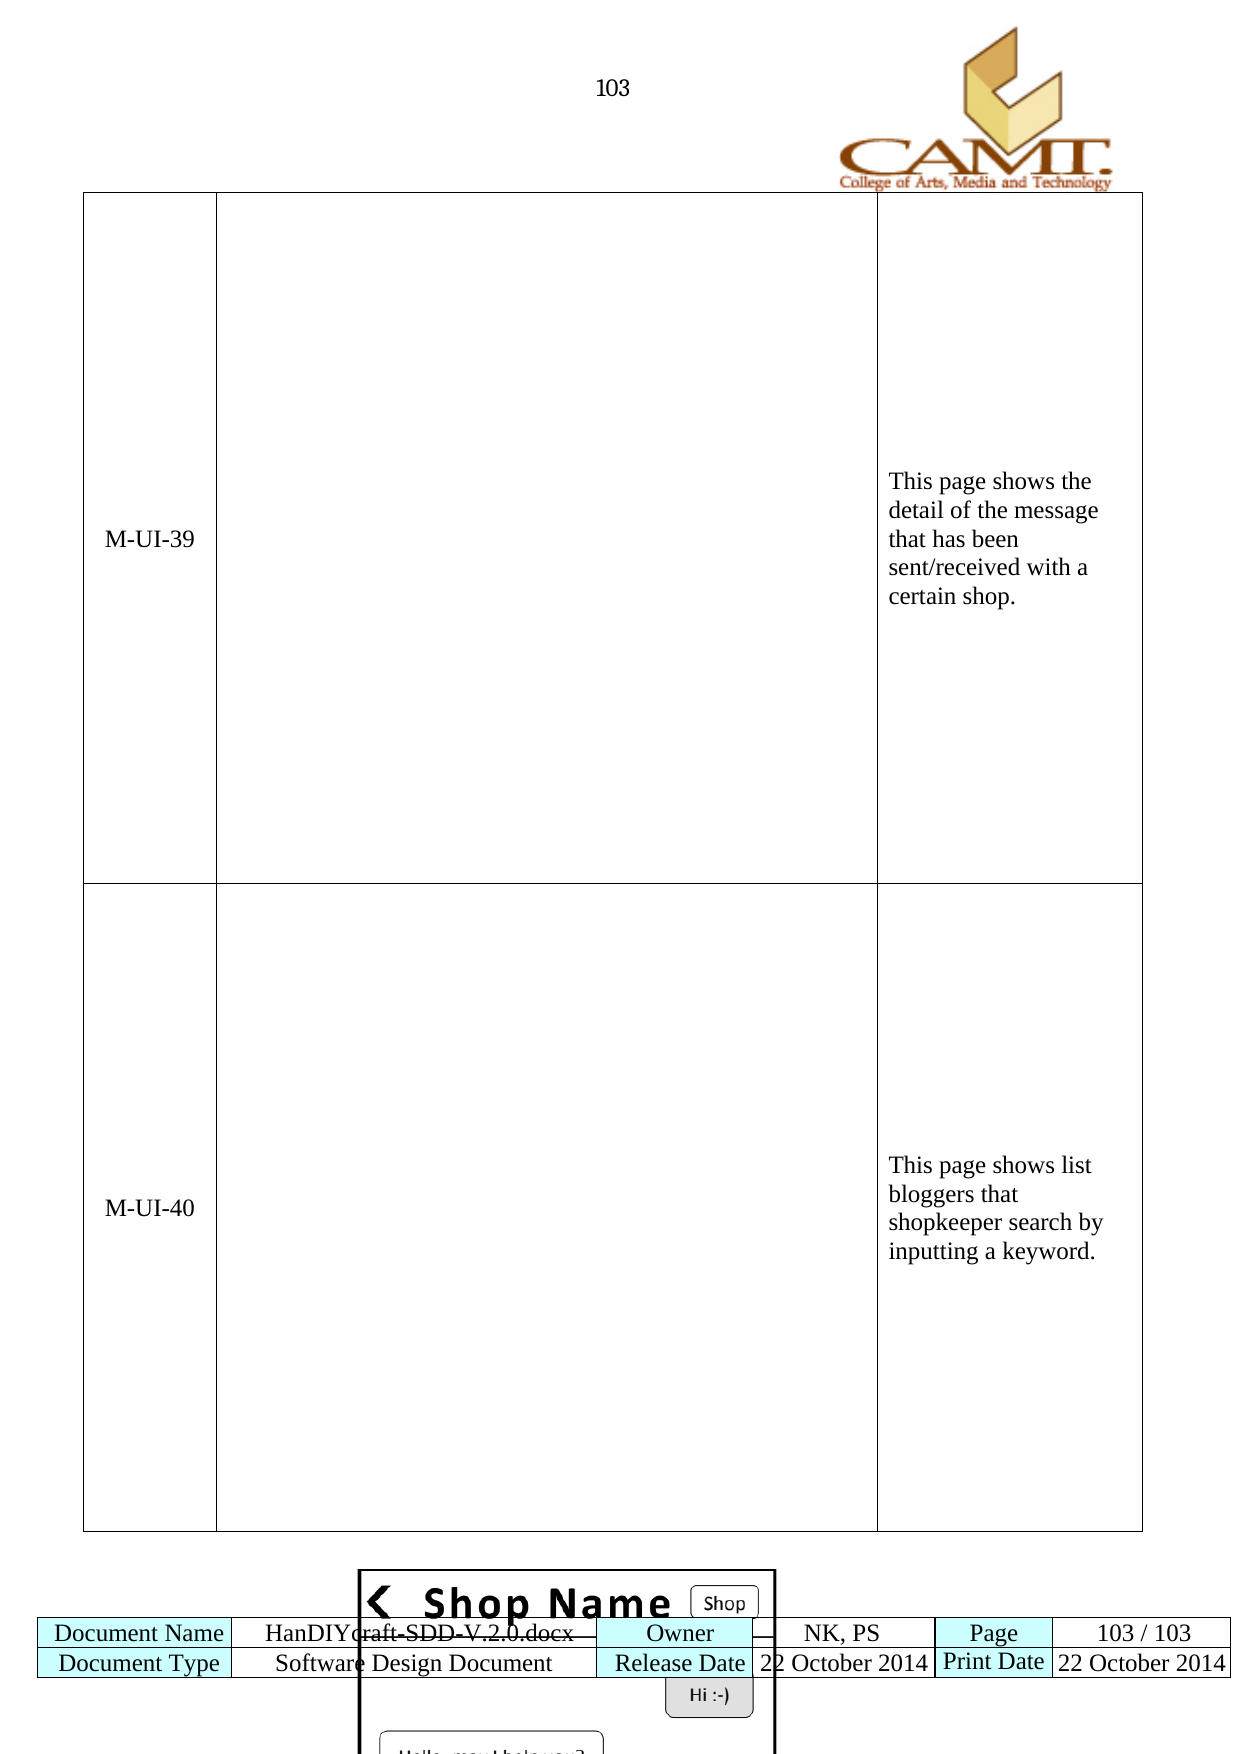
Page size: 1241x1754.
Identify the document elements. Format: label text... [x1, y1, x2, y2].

table_cell M-UI-39 [84, 193, 216, 883]
table_cell This page shows the detail of the message that has been sent/received with a certain shop. [878, 193, 1142, 883]
table_cell [217, 884, 877, 1531]
table_cell This page shows list bloggers that shopkeeper search by inputting a keyword. [878, 884, 1142, 1531]
picture [755, 18, 1221, 207]
table_cell M-UI-40 [84, 884, 216, 1531]
table_cell [217, 193, 877, 883]
